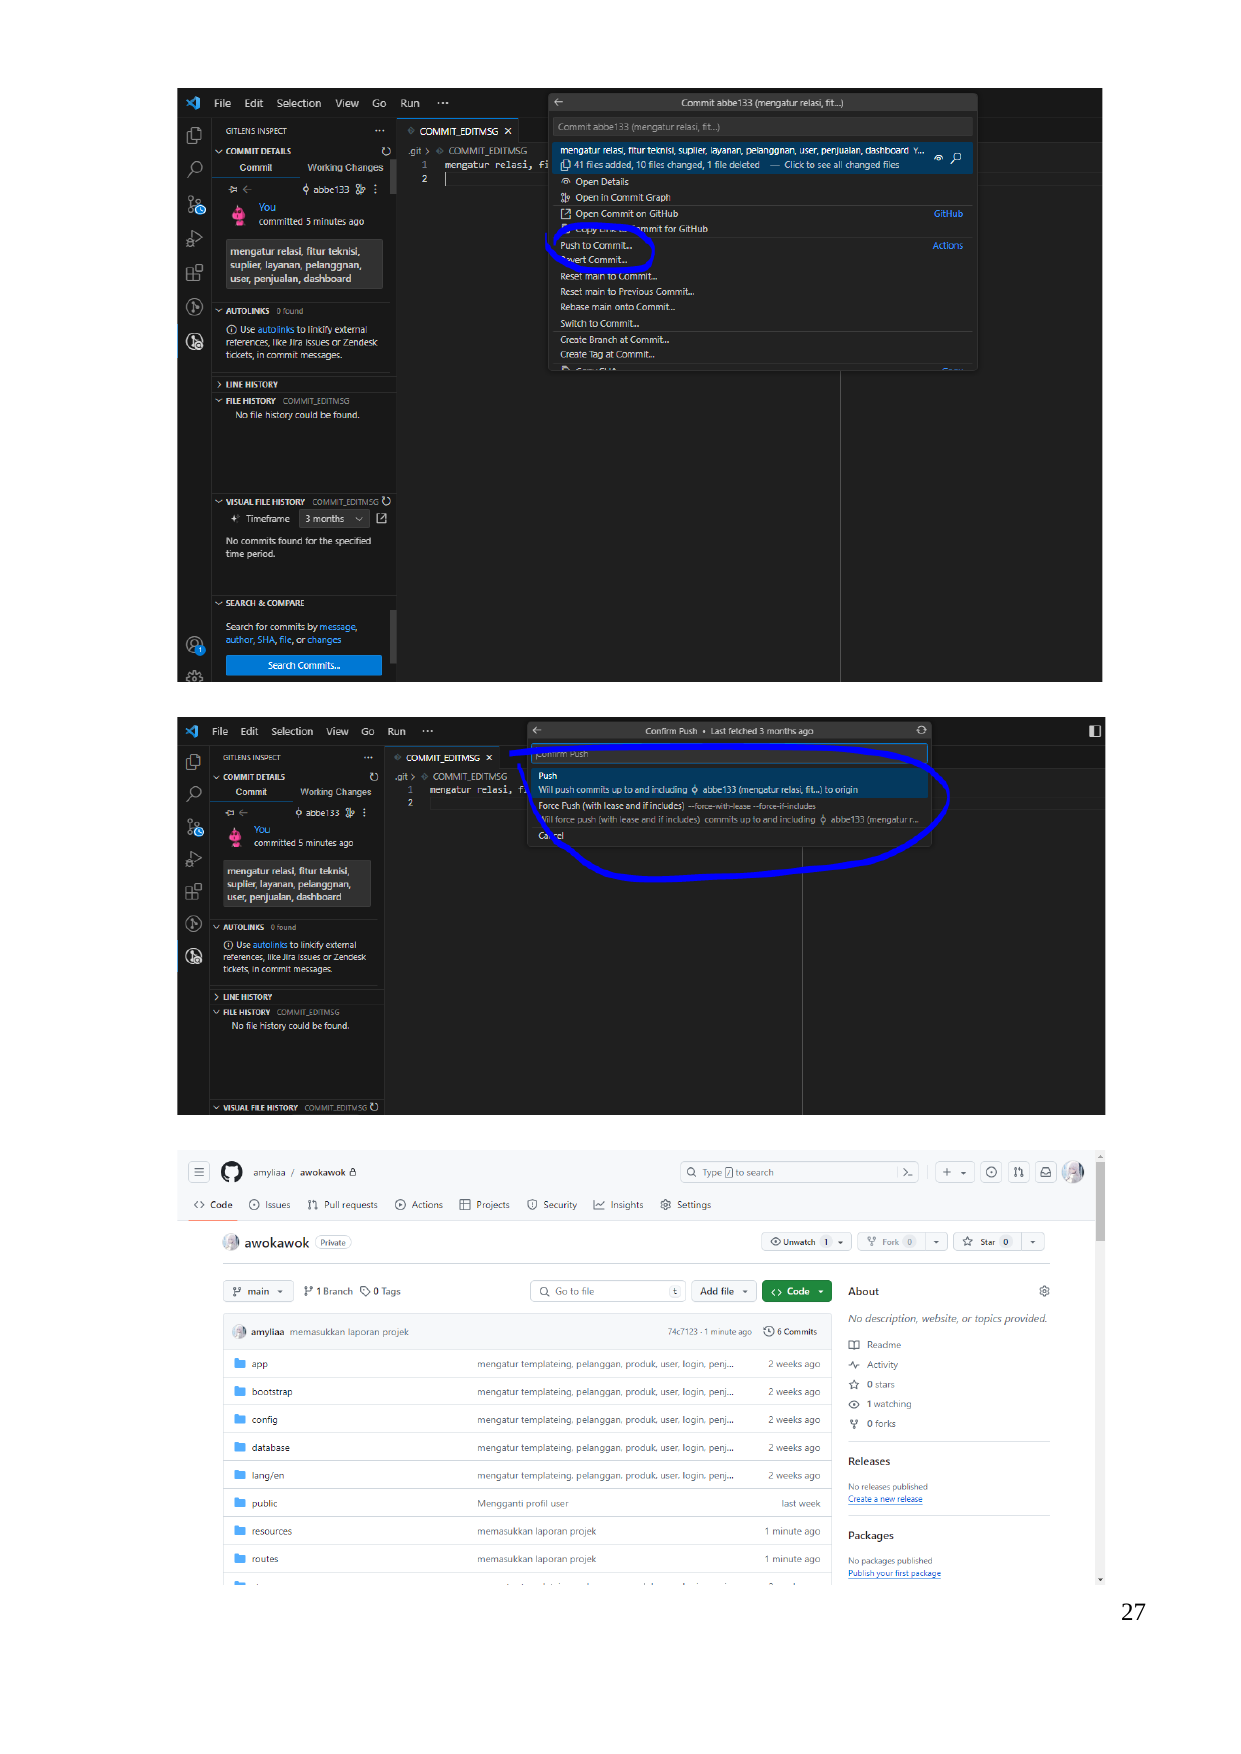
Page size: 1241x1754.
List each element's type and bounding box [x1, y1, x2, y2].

picture [177, 717, 1106, 1115]
picture [177, 88, 1103, 682]
picture [177, 1150, 1106, 1585]
